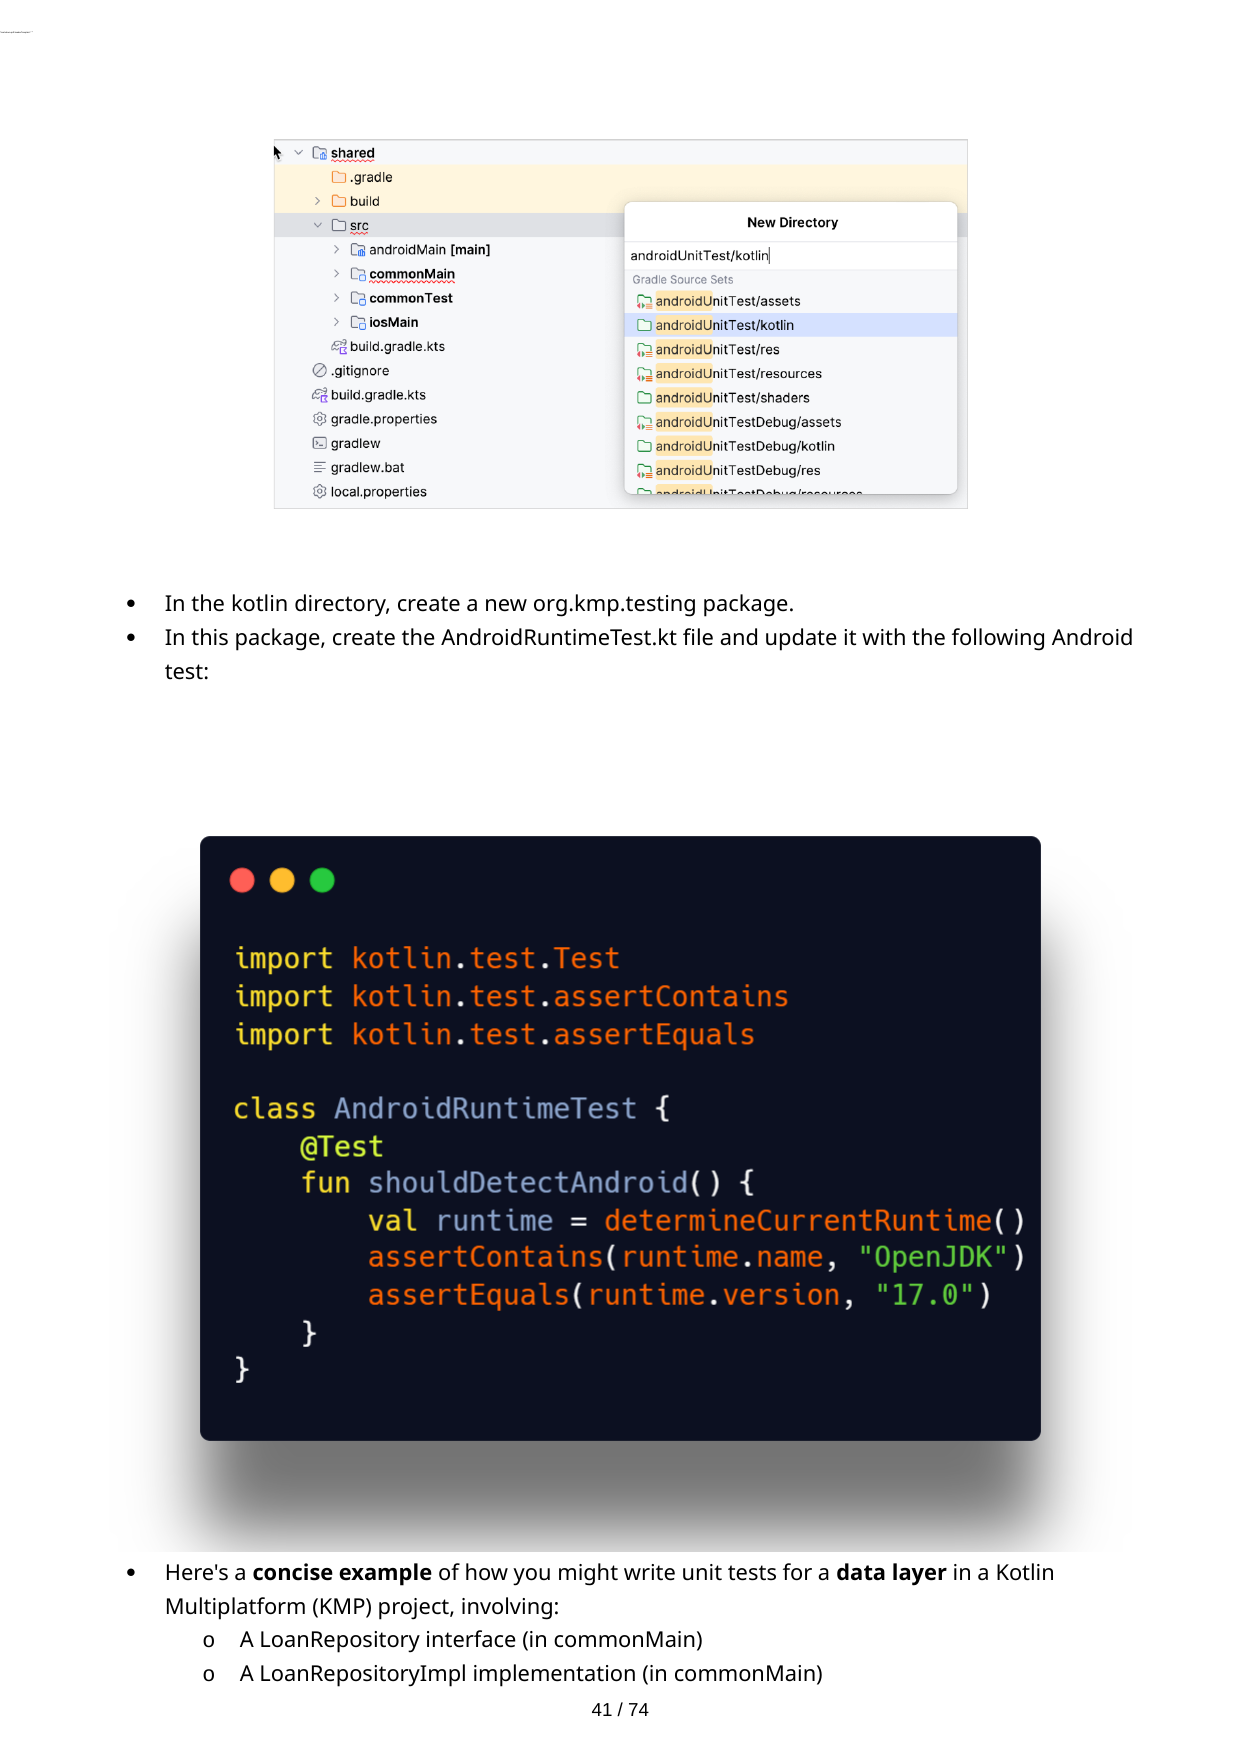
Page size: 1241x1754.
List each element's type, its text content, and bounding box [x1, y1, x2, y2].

picture [89, 725, 1152, 1552]
list A LoanRepositoryImpl implementation (in commonMain) [202, 1658, 1152, 1688]
list In the kotlin directory, create a new org.kmp.testing package. [127, 588, 1152, 618]
list In this package, create the AndroidRuntimeTest.kt file and update it with the following Android test: [127, 622, 1152, 685]
list A LoanRepository interface (in commonMain) [202, 1624, 1152, 1654]
picture [273, 139, 968, 509]
list Here's a concise example of how you might write unit tests for a data layer in a Kotlin Multiplatform (KMP) project, involving: [127, 1557, 1152, 1621]
